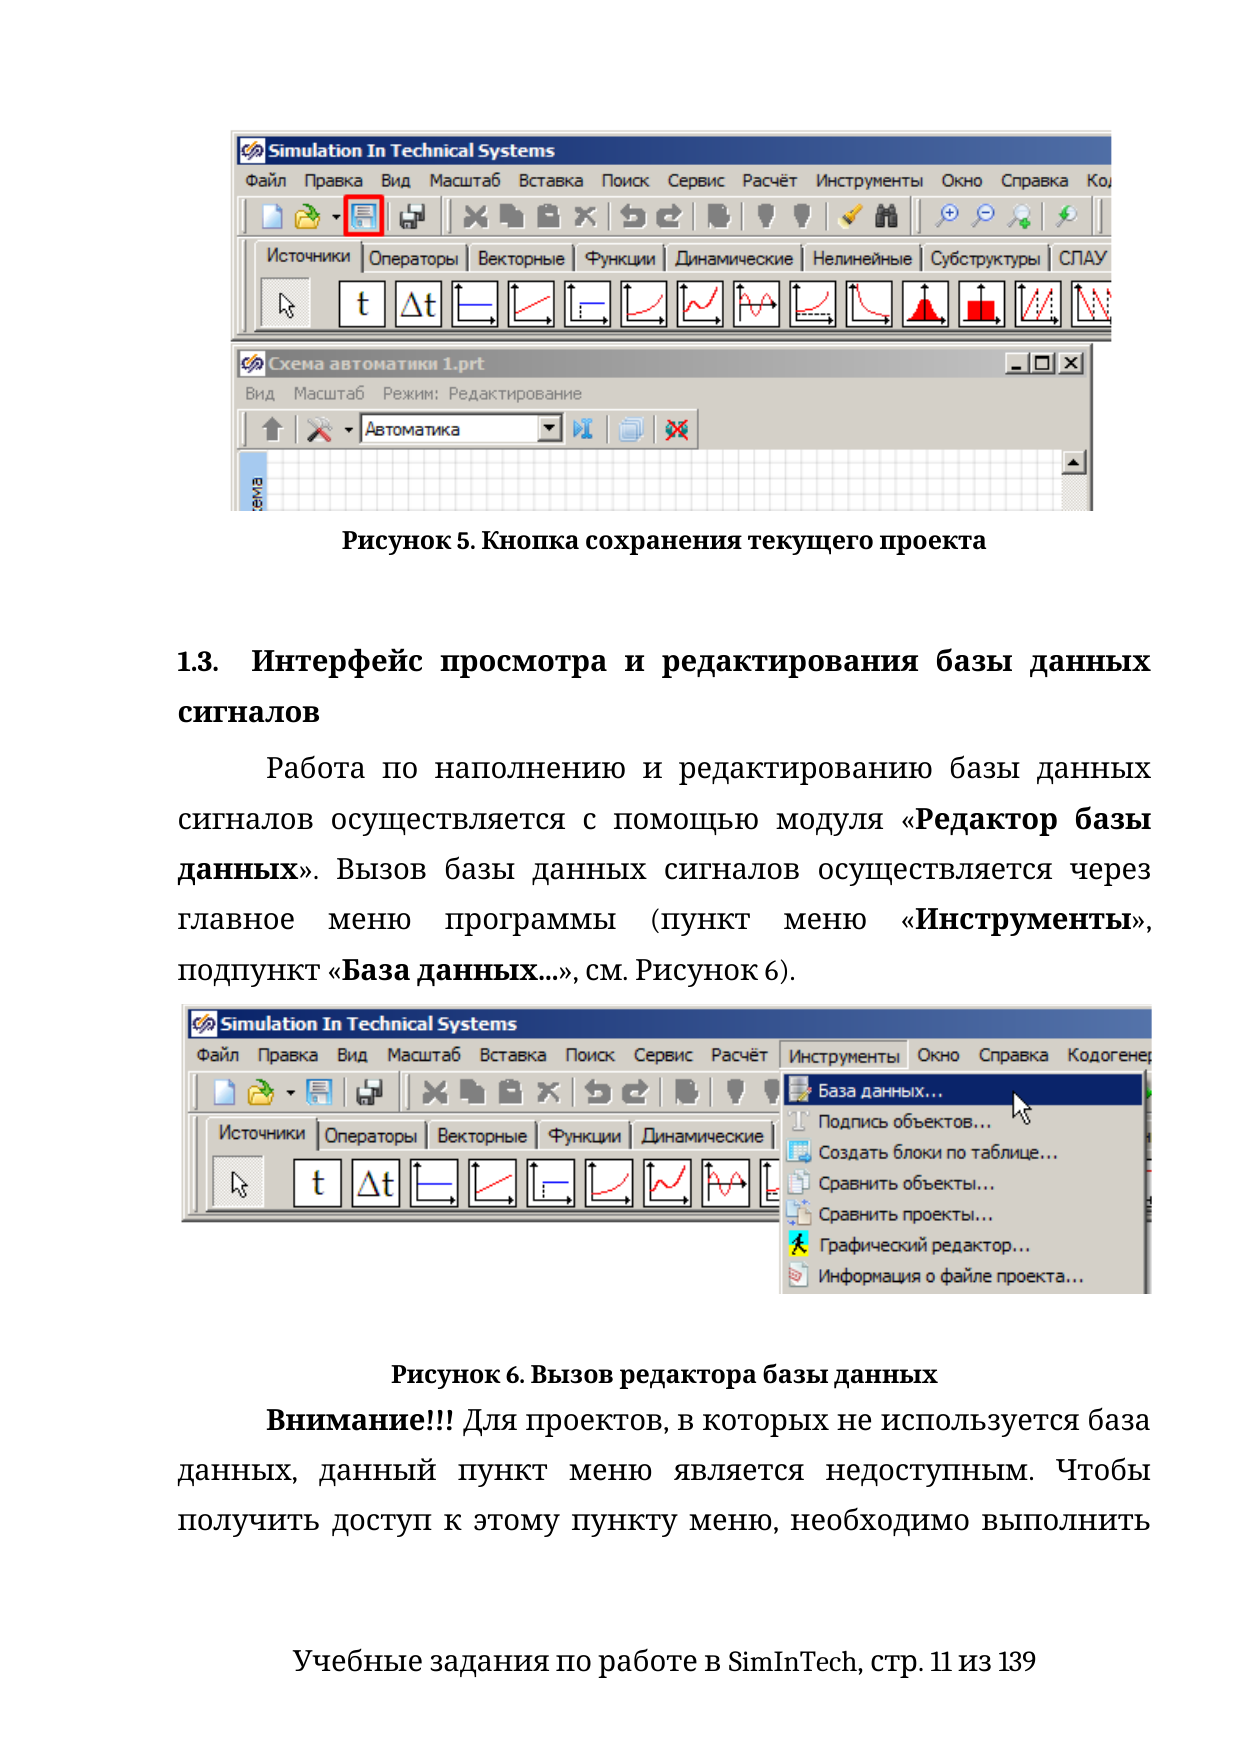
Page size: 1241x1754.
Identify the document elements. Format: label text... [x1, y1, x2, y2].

subtitle Интерфейс просмотра и редактирования базы данных сигналов [177, 646, 1152, 729]
picture [177, 1004, 1152, 1294]
text Работа по наполнению и редактированию базы данных сигналов осуществляется с помощью модуля «Редактор базы данных». Вызов базы данных сигналов осуществляется через главное меню программы (пункт меню «Инструменты», подпункт «База данных...», см. Рисунок 6). [177, 752, 1152, 987]
picture [217, 118, 1112, 511]
text Рисунок . Кнопка сохранения текущего проекта [177, 527, 1152, 556]
text Рисунок . Вызов редактора базы данных [177, 1361, 1152, 1389]
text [177, 1404, 1152, 1538]
